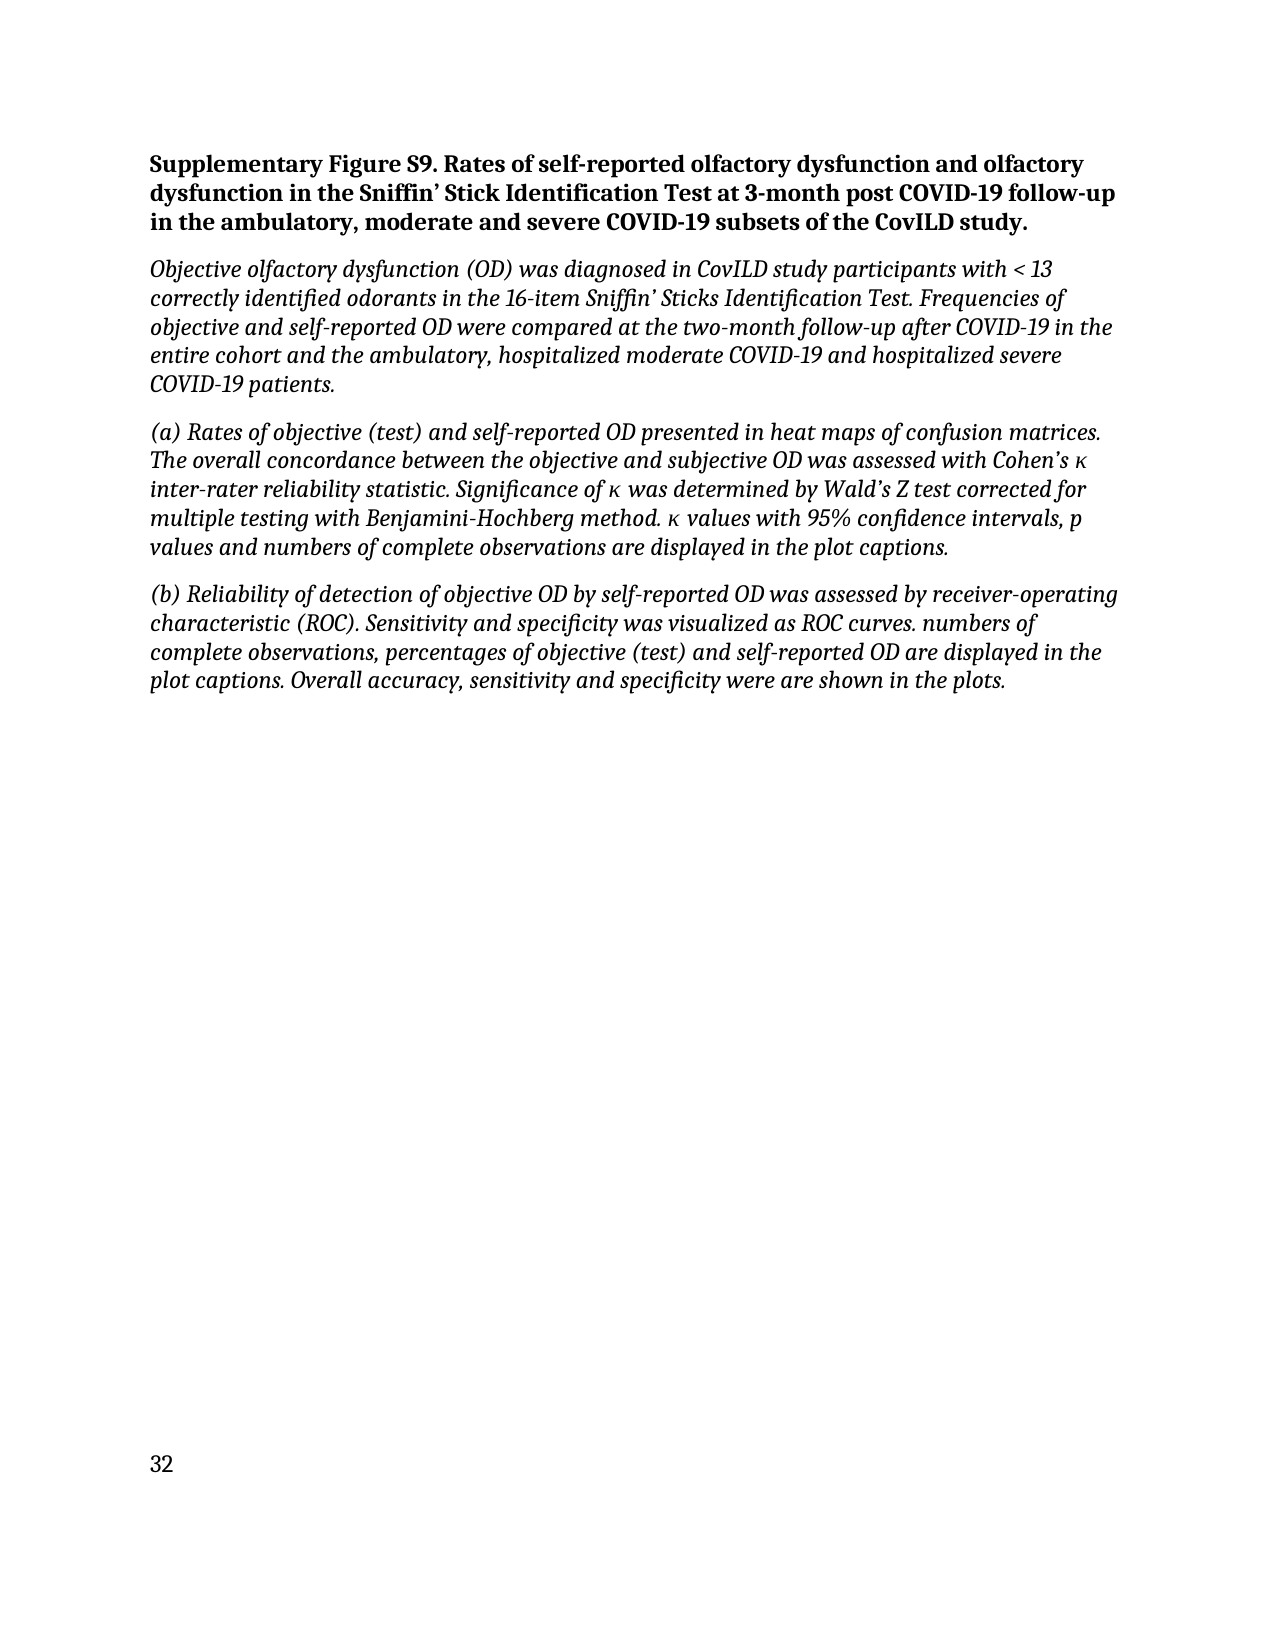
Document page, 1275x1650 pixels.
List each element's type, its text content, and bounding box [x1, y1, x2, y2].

text Supplementary Figure S9. Rates of self-reported olfactory dysfunction and olfactory dysfunction in the Sniffin’ Stick Identification Test at 3-month post COVID-19 follow-up in the ambulatory, moderate and severe COVID-19 subsets of the CovILD study. [150, 150, 1125, 236]
text (a) Rates of objective (test) and self-reported OD presented in heat maps of confusion matrices. The overall concordance between the objective and subjective OD was assessed with Cohen’s inter-rater reliability statistic. Significance of was determined by Wald’s Z test corrected for multiple testing with Benjamini-Hochberg method. values with 95% confidence intervals, p values and numbers of complete observations are displayed in the plot captions. [150, 417, 1125, 561]
text (b) Reliability of detection of objective OD by self-reported OD was assessed by receiver-operating characteristic (ROC). Sensitivity and specificity was visualized as ROC curves. numbers of complete observations, percentages of objective (test) and self-reported OD are displayed in the plot captions. Overall accuracy, sensitivity and specificity were are shown in the plots. [150, 580, 1125, 695]
text Objective olfactory dysfunction (OD) was diagnosed in CovILD study participants with < 13 correctly identified odorants in the 16-item Sniffin’ Sticks Identification Test. Frequencies of objective and self-reported OD were compared at the two-month follow-up after COVID-19 in the entire cohort and the ambulatory, hospitalized moderate COVID-19 and hospitalized severe COVID-19 patients. [150, 255, 1125, 399]
